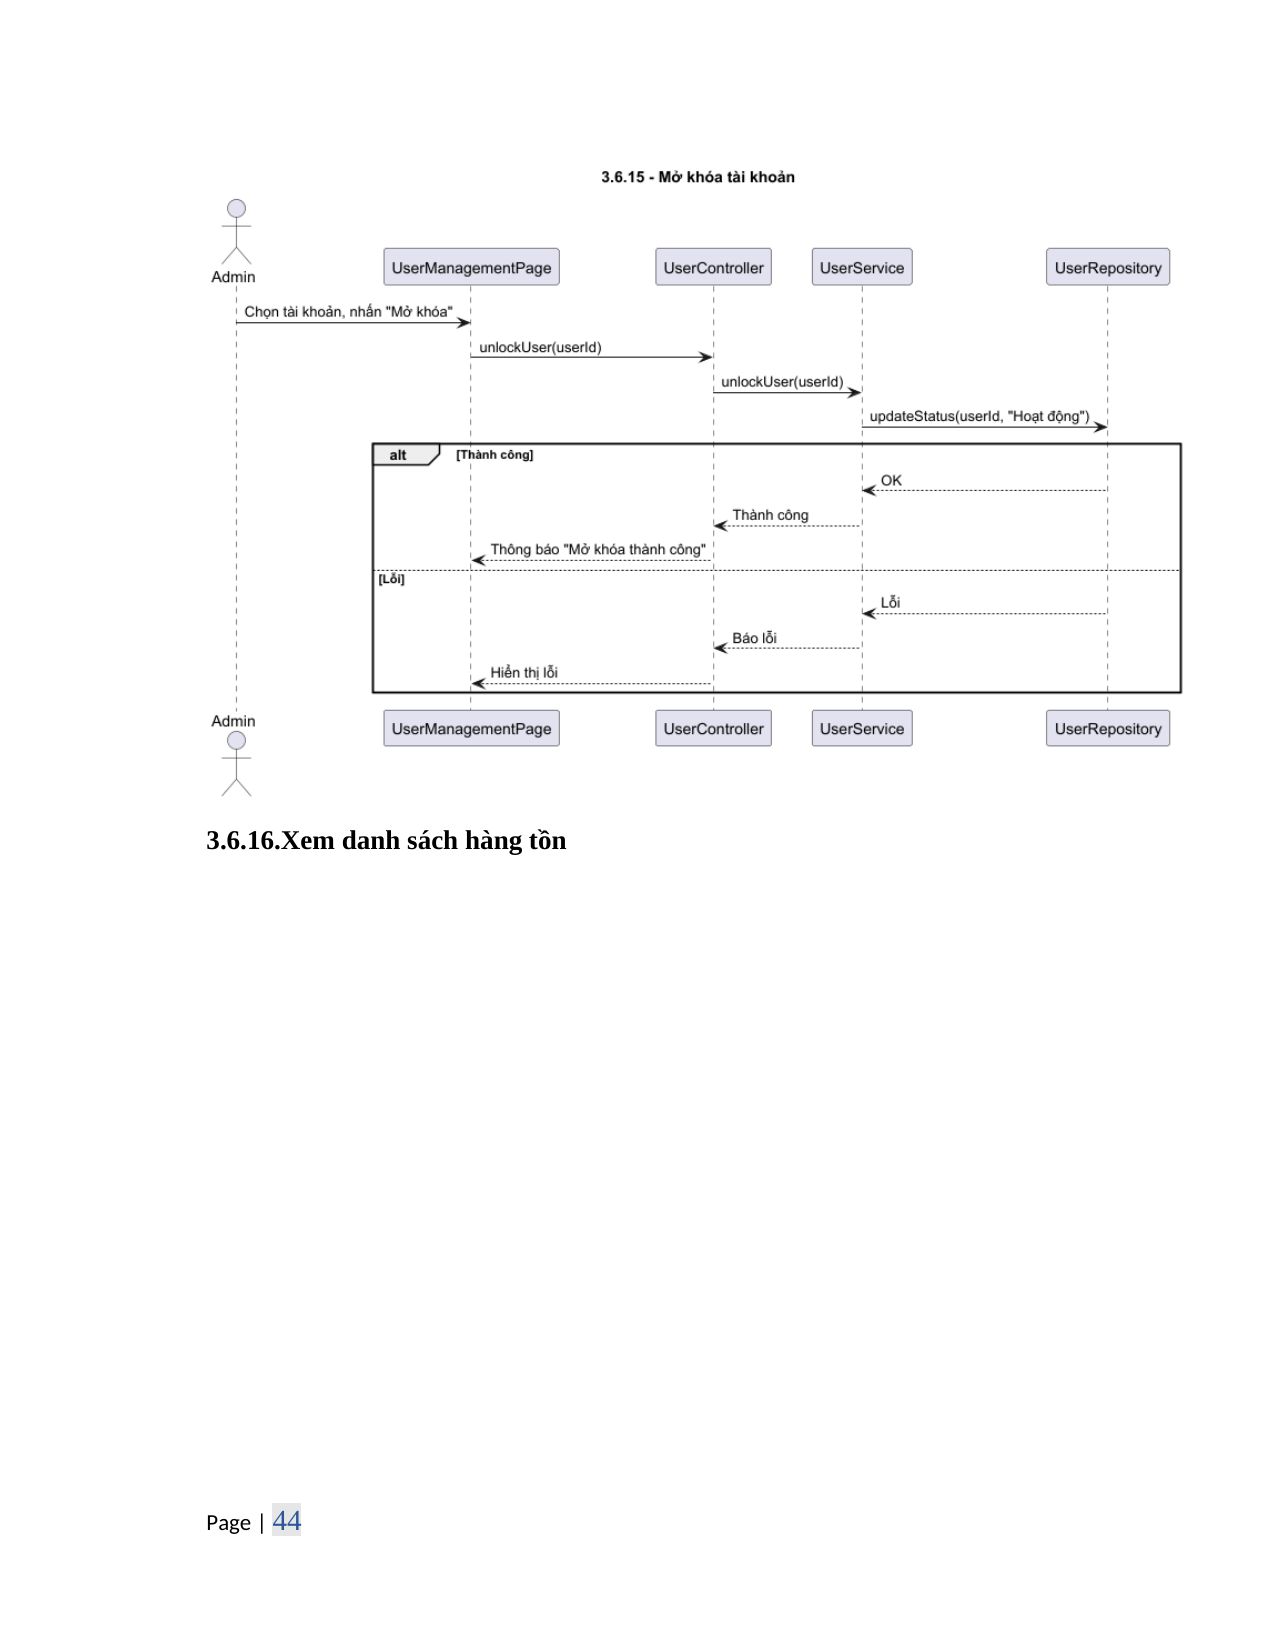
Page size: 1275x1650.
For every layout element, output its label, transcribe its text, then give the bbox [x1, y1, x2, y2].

subtitle 3.6.16.Xem danh sách hàng tồn [206, 830, 1187, 855]
picture [206, 150, 1187, 802]
